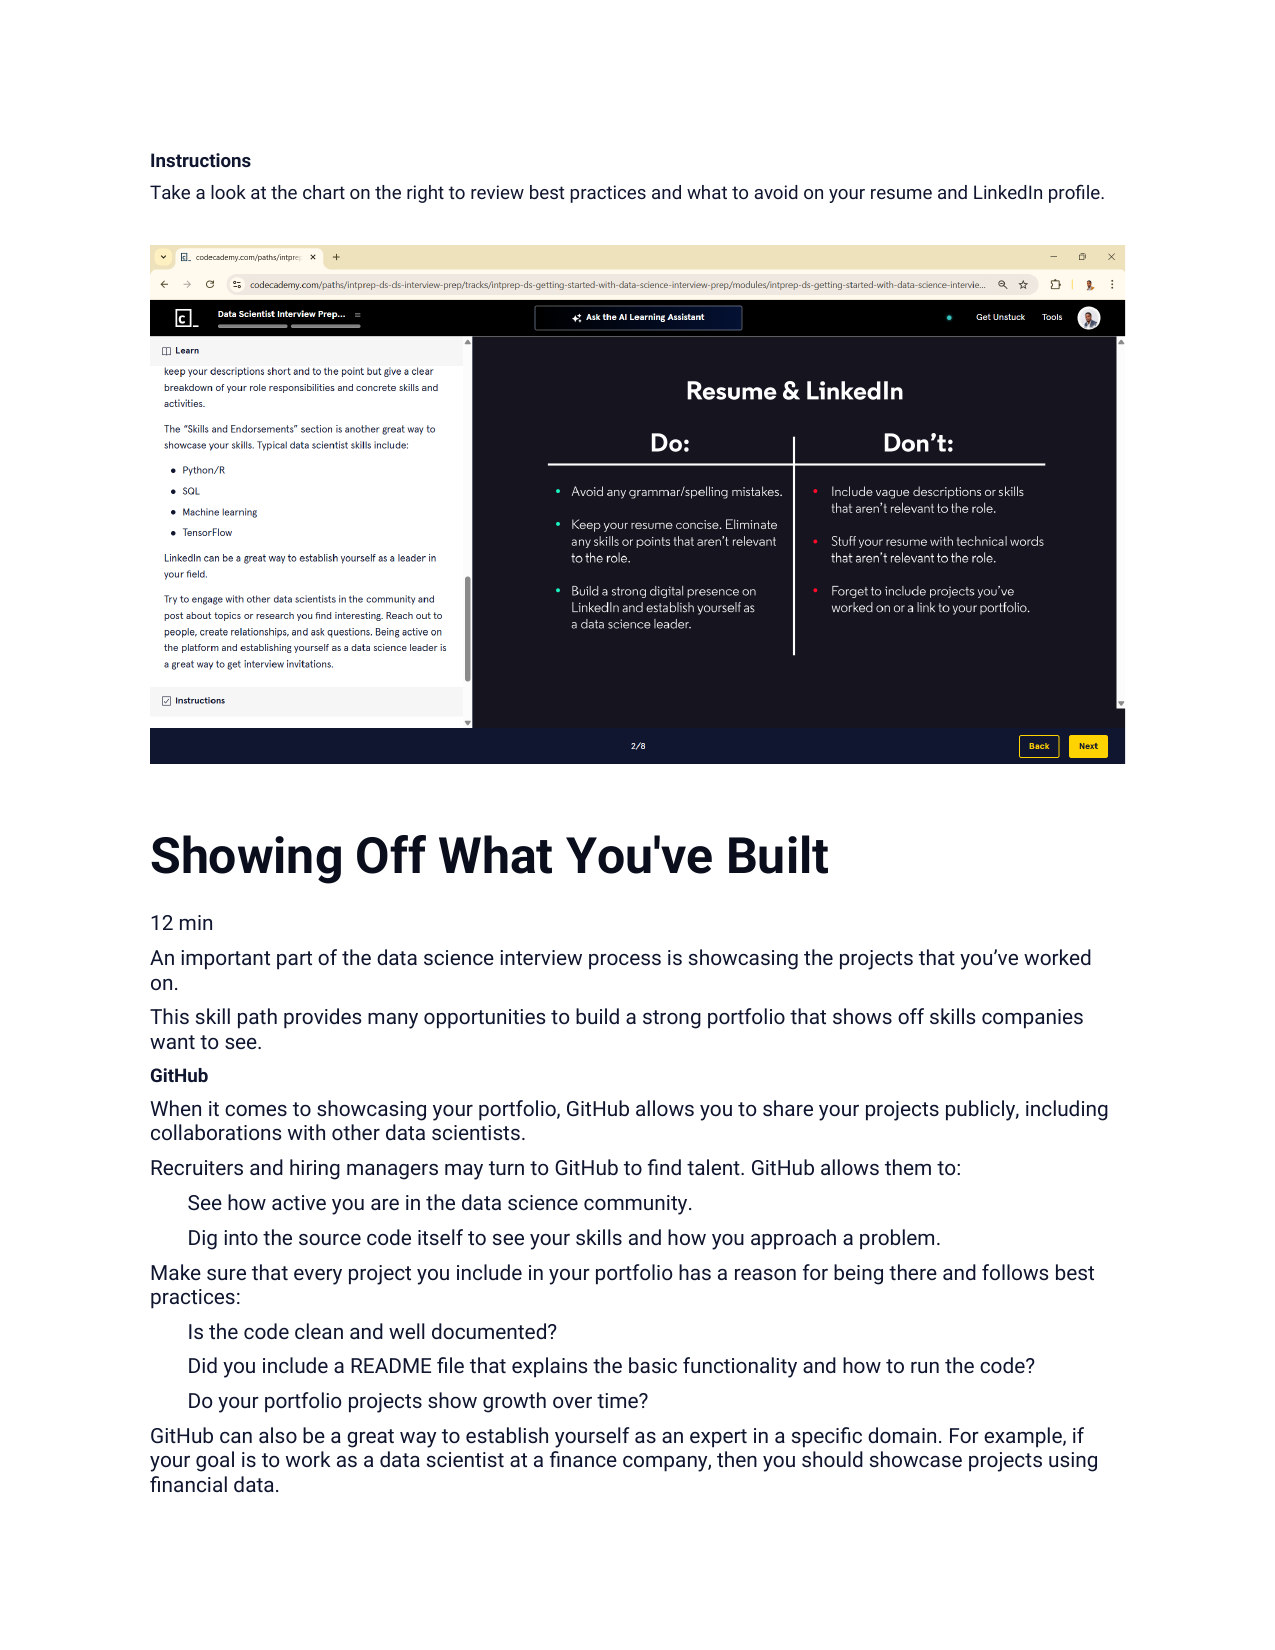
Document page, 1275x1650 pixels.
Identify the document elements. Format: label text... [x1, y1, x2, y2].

text This skill path provides many opportunities to build a strong portfolio that shows off skills companies want to see. [150, 1005, 1125, 1054]
text Make sure that every project you include in your portfolio has a reason for being there and follows best practices: [150, 1261, 1125, 1309]
text Recruiters and hiring managers may turn to GitHub to find talent. GitHub allows them to: [150, 1156, 1125, 1181]
subtitle GitHub [150, 1064, 1125, 1087]
list Did you include a README file that explains the basic functionality and how to run the code? [187, 1354, 1125, 1379]
list See how active you are in the data science community. [187, 1191, 1125, 1215]
picture [150, 245, 1125, 764]
text 12 min [150, 911, 1125, 936]
text GitHub can also be a great way to establish yourself as an expert in a specific domain. For example, if your goal is to work as a data scientist at a finance company, then you should showcase projects using financial data. [150, 1424, 1125, 1497]
text An important part of the data science interview process is showcasing the projects that you’ve worked on. [150, 946, 1125, 995]
text Instructions [150, 150, 1125, 172]
text Take a look at the chart on the right to review best practices and what to avoid on your resume and LinkedIn profile. [150, 182, 1125, 204]
list Is the code clean and well documented? [187, 1320, 1125, 1344]
text When it comes to showcasing your portfolio, GitHub allows you to share your projects publicly, including collaborations with other data scientists. [150, 1097, 1125, 1146]
list Do your portfolio projects show growth over time? [187, 1389, 1125, 1414]
list Dig into the source code itself to see your skills and how you approach a problem. [187, 1226, 1125, 1250]
subtitle Showing Off What You've Built [150, 827, 1125, 886]
